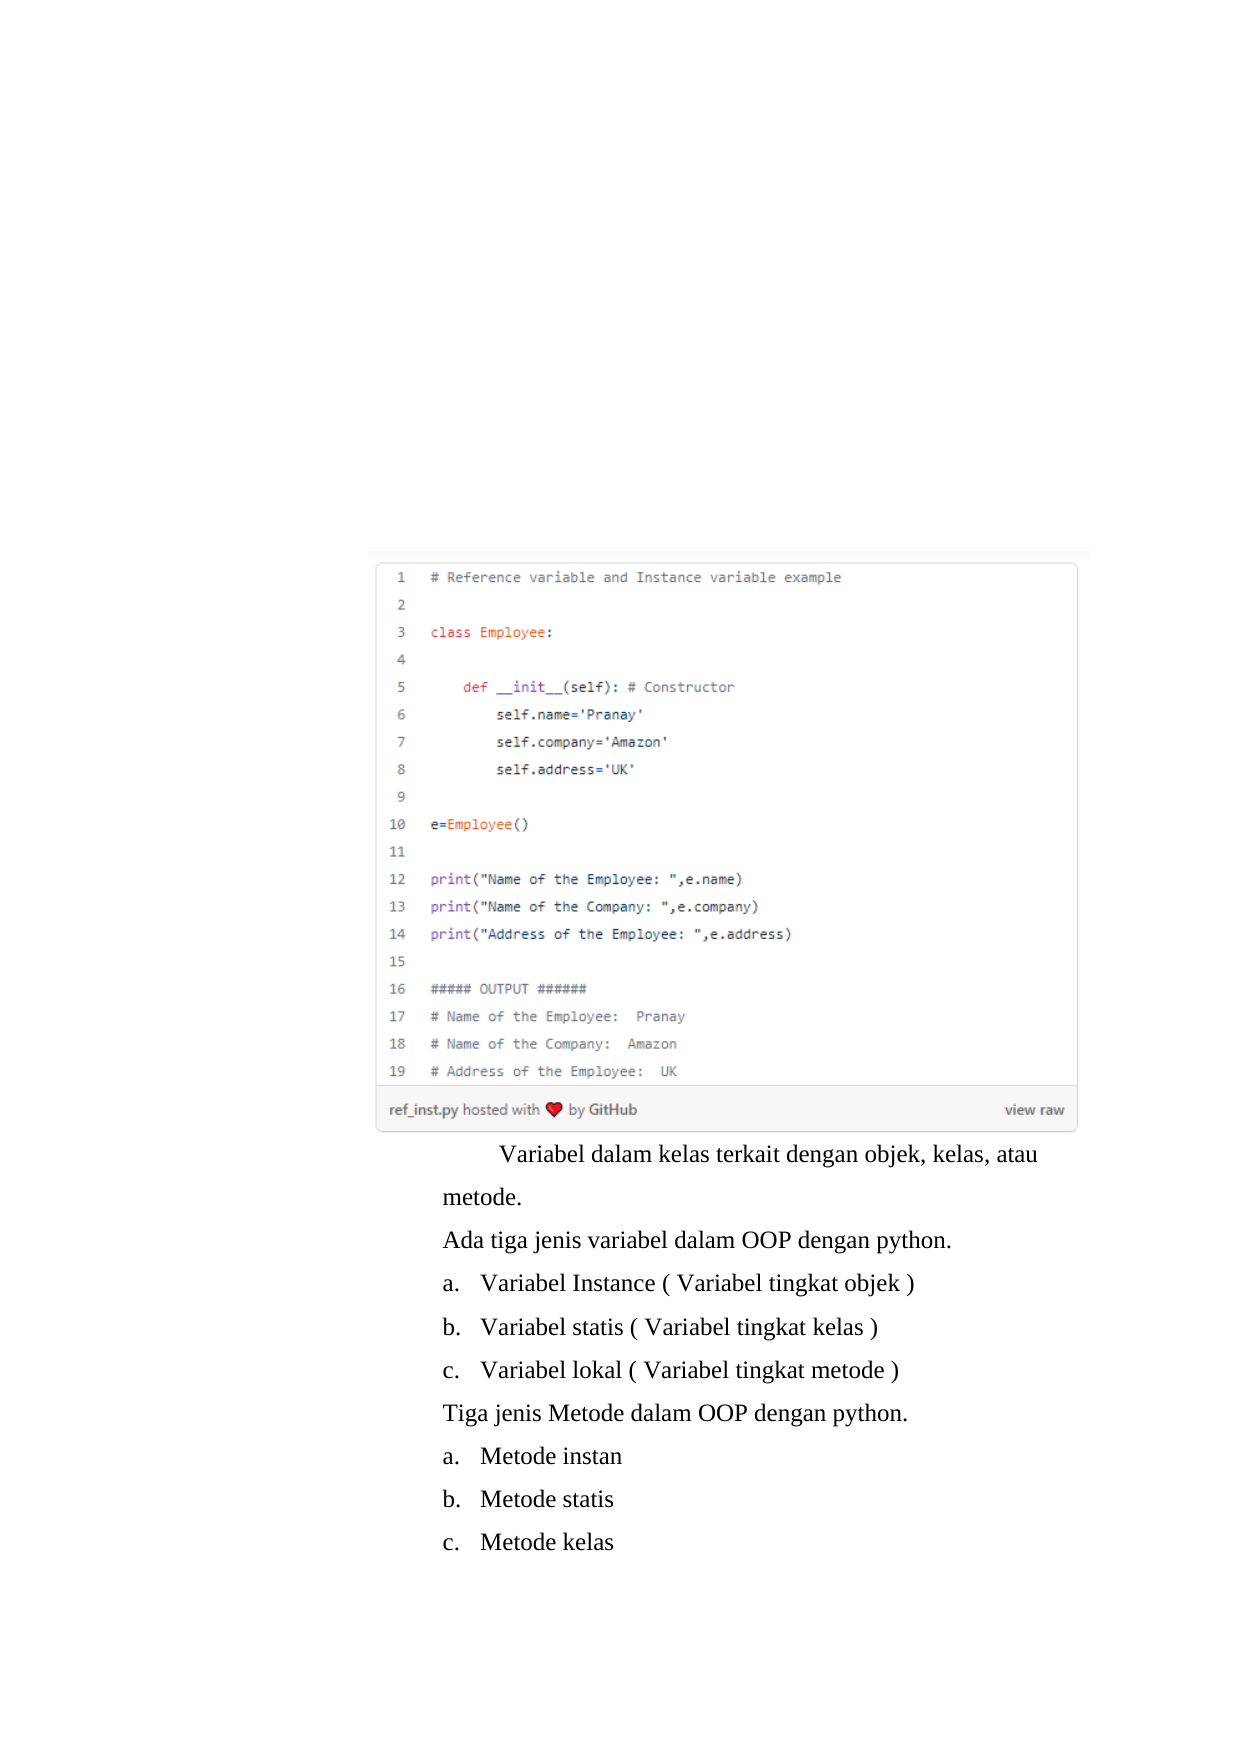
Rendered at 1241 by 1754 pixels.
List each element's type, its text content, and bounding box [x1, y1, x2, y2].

list Variabel Instance ( Variabel tingkat objek ) [442, 1268, 1063, 1297]
picture [367, 551, 1090, 1148]
text Variabel dalam kelas terkait dengan objek, kelas, atau metode. [442, 1139, 1063, 1211]
list Metode kelas [442, 1527, 1063, 1556]
list Variabel statis ( Variabel tingkat kelas ) [442, 1312, 1063, 1340]
text Ada tiga jenis variabel dalam OOP dengan python. [442, 1225, 1063, 1254]
list Metode instan [442, 1441, 1063, 1470]
list Metode statis [442, 1484, 1063, 1513]
list Variabel lokal ( Variabel tingkat metode ) [442, 1355, 1063, 1383]
text Tiga jenis Metode dalam OOP dengan python. [442, 1398, 1063, 1427]
